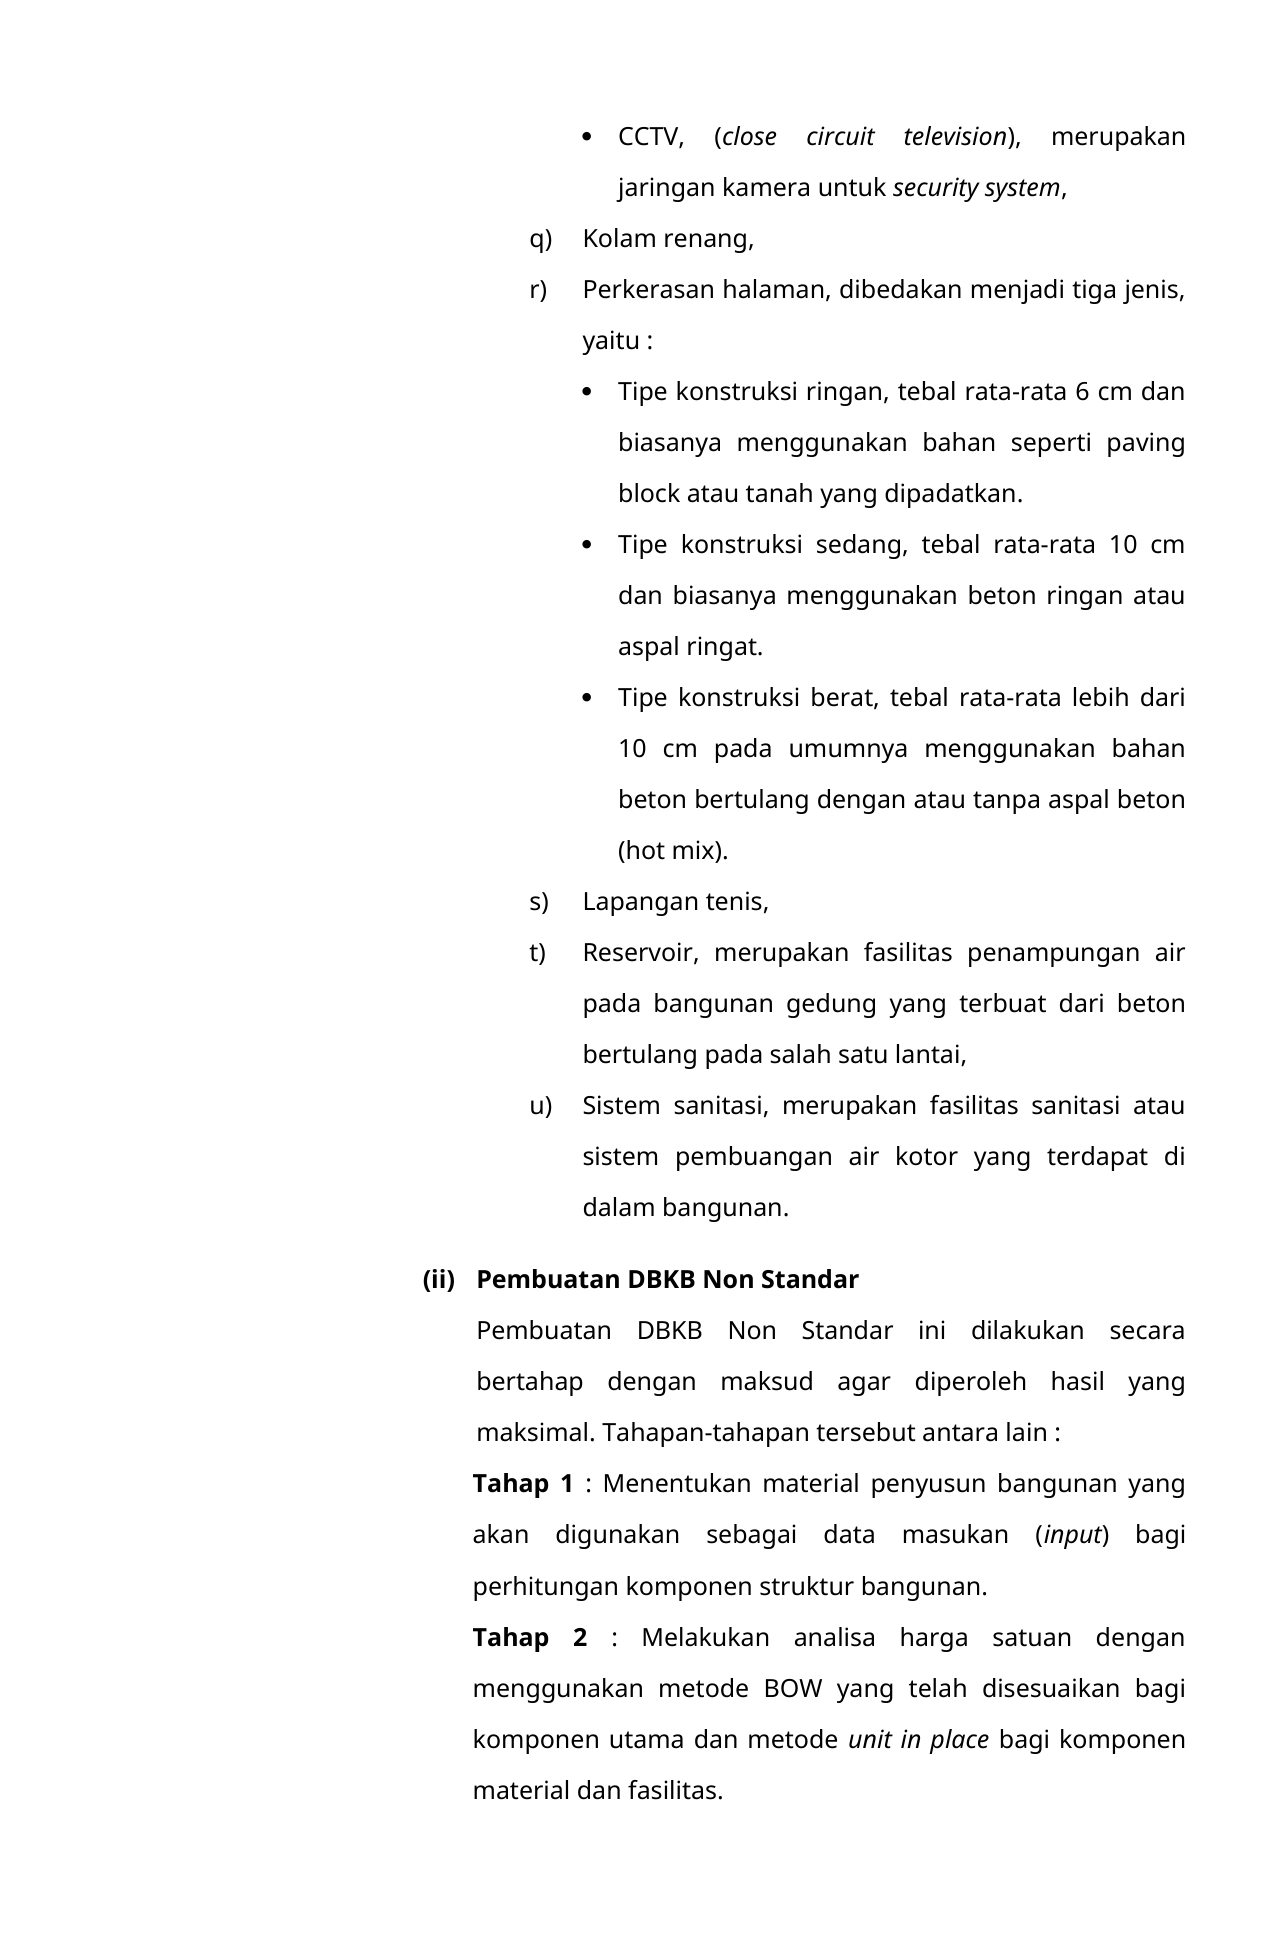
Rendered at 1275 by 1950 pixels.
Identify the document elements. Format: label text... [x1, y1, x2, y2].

list Pembuatan DBKB Non Standar [455, 1262, 1186, 1296]
list Kolam renang, [529, 220, 1186, 254]
list Tipe konstruksi berat, tebal rata-rata lebih dari 10 cm pada umumnya menggunakan bahan beton bertulang dengan atau tanpa aspal beton (hot mix). [582, 679, 1186, 867]
list Lapangan tenis, [529, 884, 1186, 918]
list Tahap 2 : Melakukan analisa harga satuan dengan menggunakan metode BOW yang telah disesuaikan bagi komponen utama dan metode unit in place bagi komponen material dan fasilitas. [472, 1619, 1186, 1806]
list Reservoir, merupakan fasilitas penampungan air pada bangunan gedung yang terbuat dari beton bertulang pada salah satu lantai, [529, 935, 1186, 1071]
list Tipe konstruksi sedang, tebal rata-rata 10 cm dan biasanya menggunakan beton ringan atau aspal ringat. [582, 526, 1186, 663]
list CCTV, (close circuit television), merupakan jaringan kamera untuk security system, [582, 118, 1186, 203]
list Pembuatan DBKB Non Standar ini dilakukan secara bertahap dengan maksud agar diperoleh hasil yang maksimal. Tahapan-tahapan tersebut antara lain : [476, 1313, 1186, 1449]
list Sistem sanitasi, merupakan fasilitas sanitasi atau sistem pembuangan air kotor yang terdapat di dalam bangunan. [529, 1088, 1186, 1224]
list Tahap 1 : Menentukan material penyusun bangunan yang akan digunakan sebagai data masukan (input) bagi perhitungan komponen struktur bangunan. [472, 1466, 1186, 1602]
list Perkerasan halaman, dibedakan menjadi tiga jenis, yaitu : [529, 271, 1186, 356]
list Tipe konstruksi ringan, tebal rata-rata 6 cm dan biasanya menggunakan bahan seperti paving block atau tanah yang dipadatkan. [582, 373, 1186, 509]
